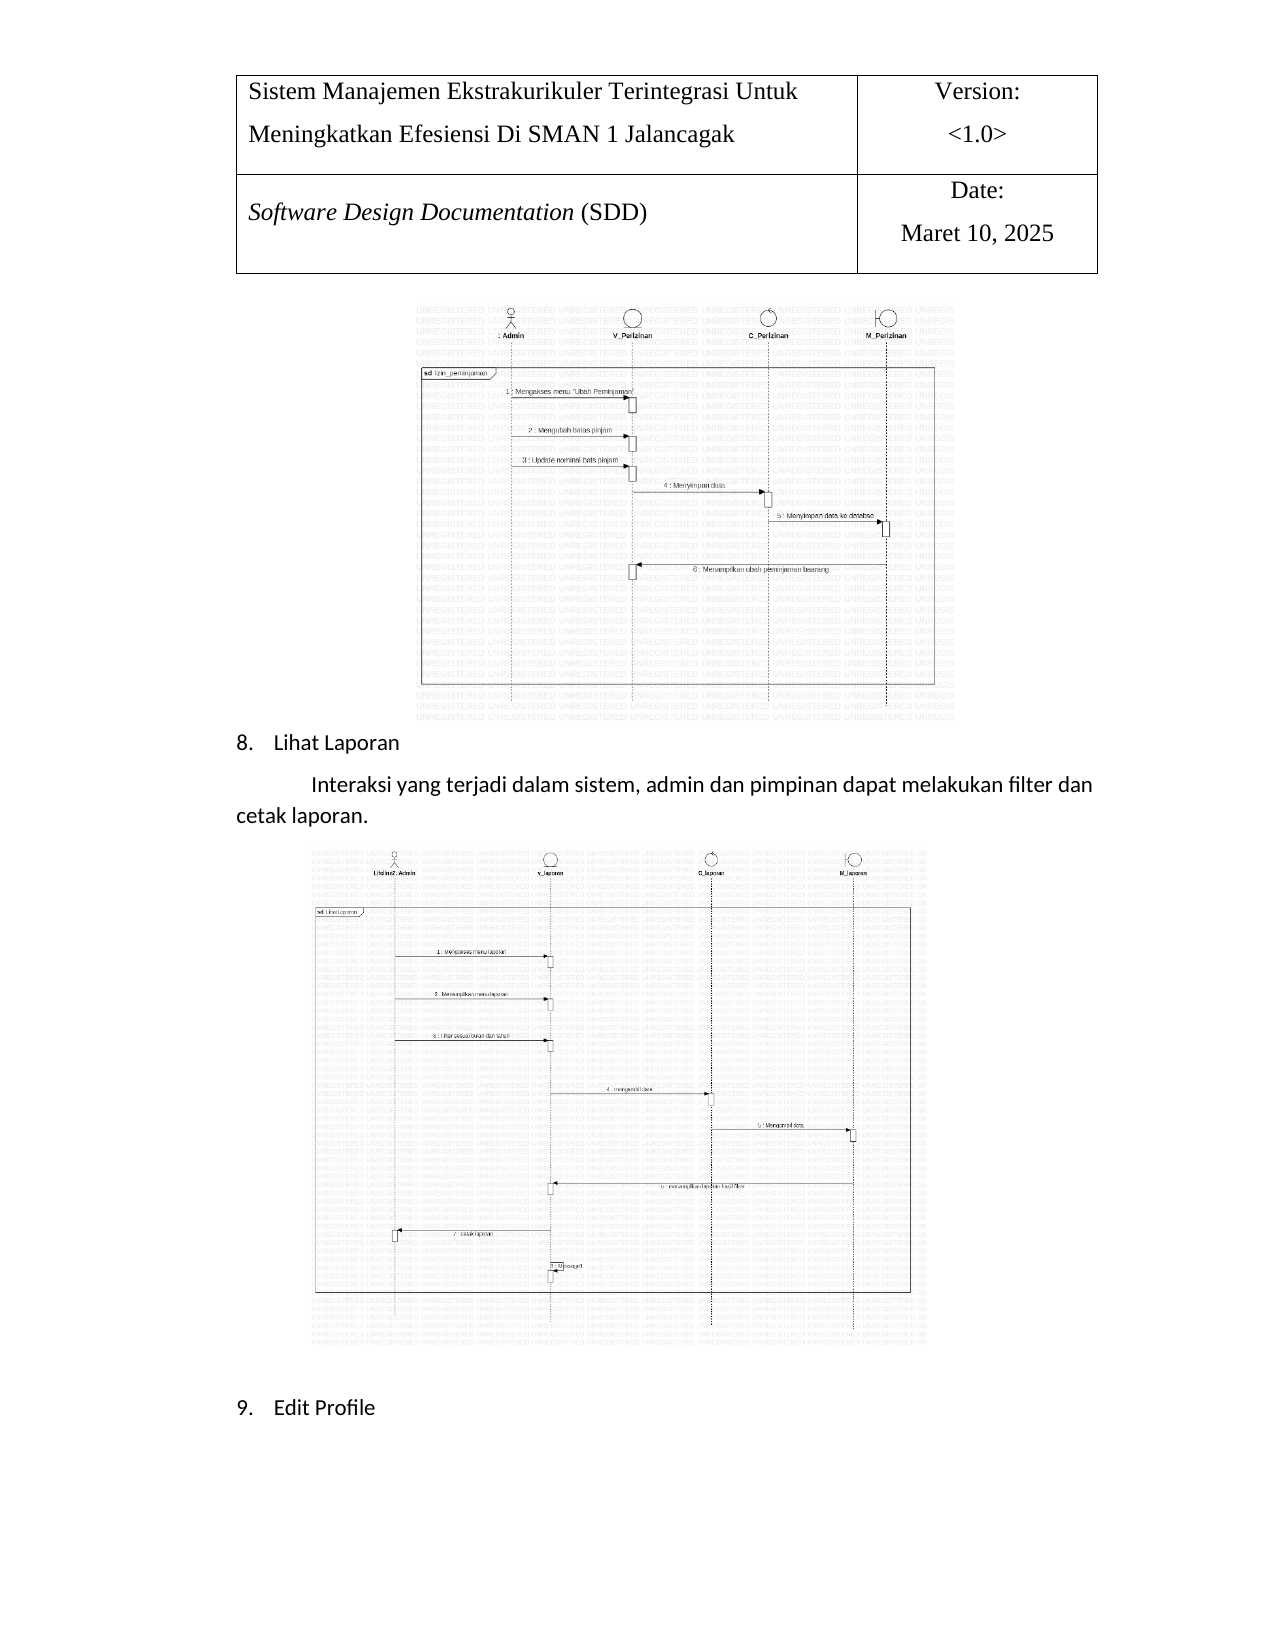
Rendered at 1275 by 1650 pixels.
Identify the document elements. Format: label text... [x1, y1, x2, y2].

list Edit Profile [236, 1393, 1098, 1421]
picture [311, 847, 927, 1345]
list Lihat Laporan [236, 728, 1098, 757]
text Interaksi yang terjadi dalam sistem, admin dan pimpinan dapat melakukan filter dan cetak laporan. [236, 771, 1098, 829]
picture [416, 302, 956, 727]
